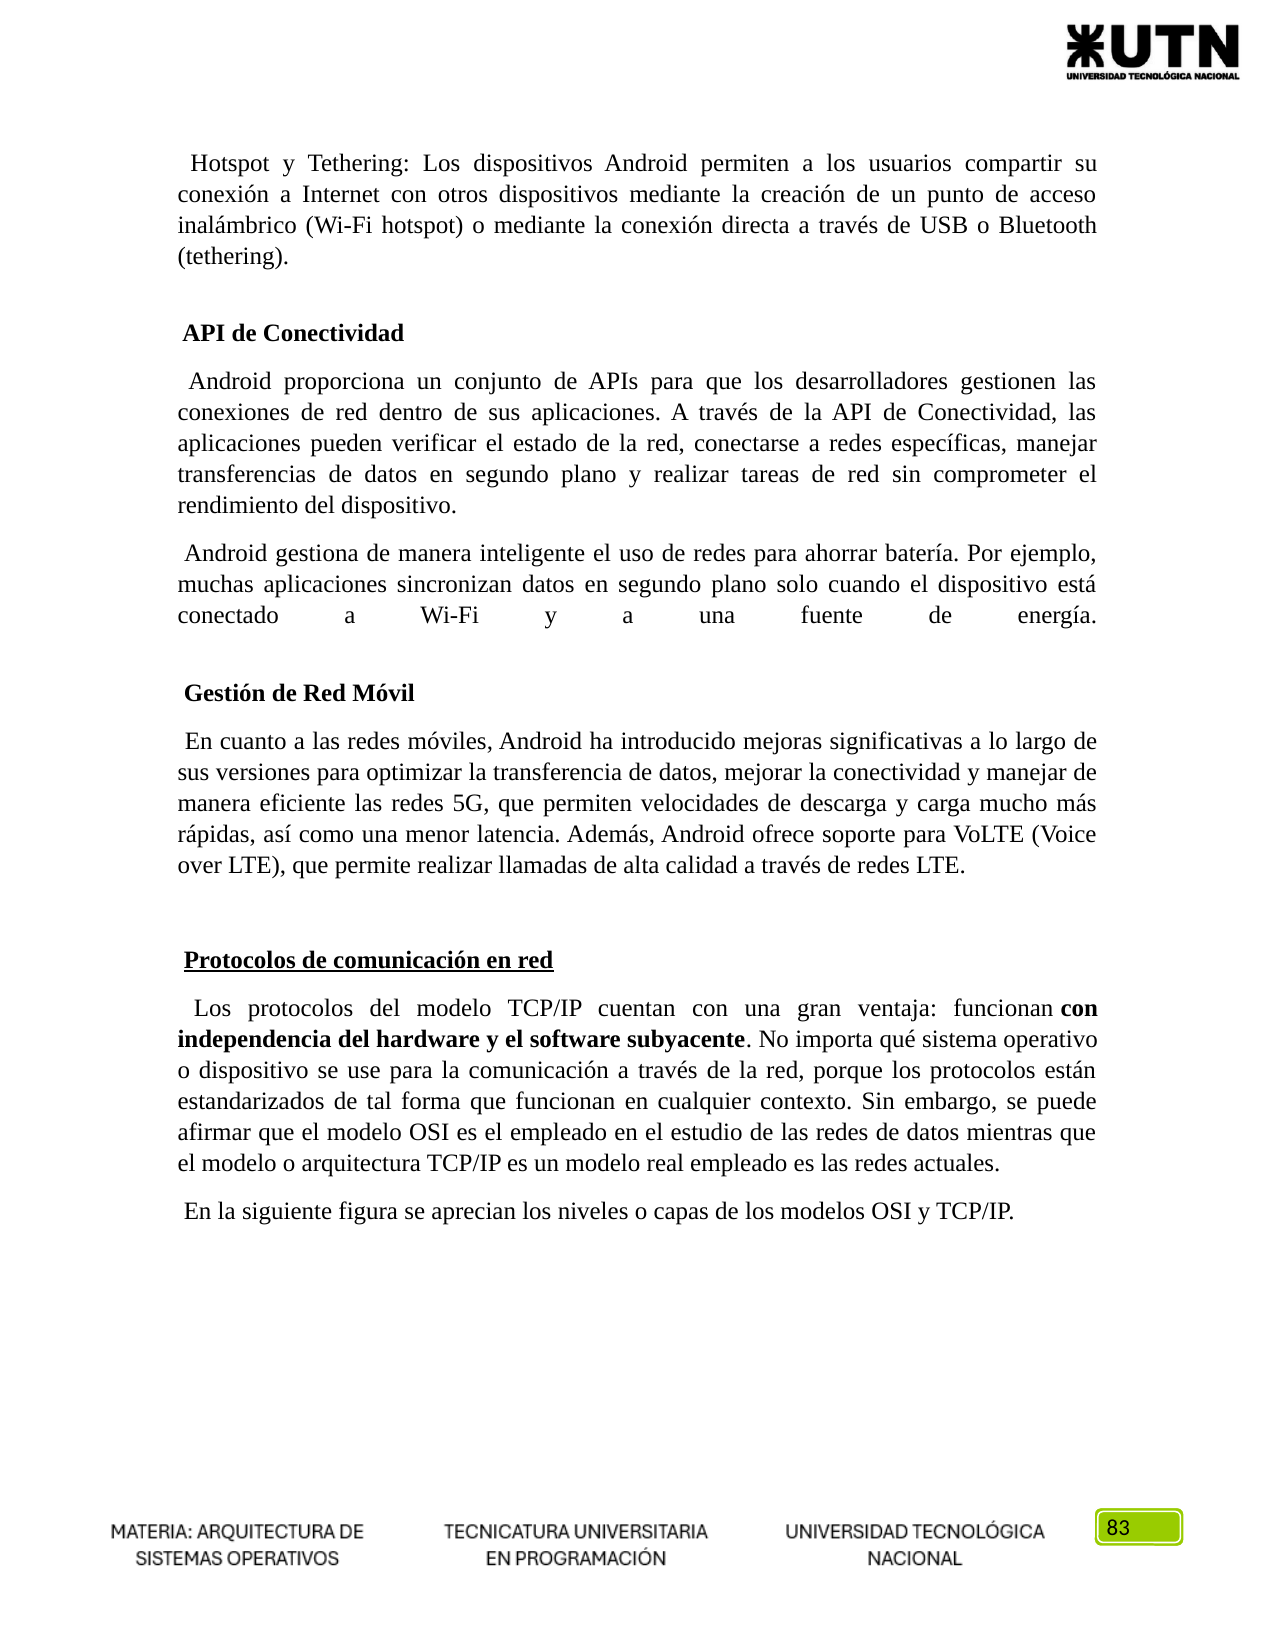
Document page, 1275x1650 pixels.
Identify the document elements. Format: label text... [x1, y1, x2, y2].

text En la siguiente figura se aprecian los niveles o capas de los modelos OSI y TCP/IP. [177, 1196, 1098, 1225]
text Protocolos de comunicación en red [177, 945, 1098, 974]
picture [75, 1500, 1085, 1601]
text Android proporciona un conjunto de APIs para que los desarrolladores gestionen las conexiones de red dentro de sus aplicaciones. A través de la API de Conectividad, las aplicaciones pueden verificar el estado de la red, conectarse a redes específicas, manejar transferencias de datos en segundo plano y realizar tareas de red sin comprometer el rendimiento del dispositivo. [177, 366, 1098, 519]
text Los protocolos del modelo TCP/IP cuentan con una gran ventaja: funcionan con independencia del hardware y el software subyacente. No importa qué sistema operativo o dispositivo se use para la comunicación a través de la red, porque los protocolos están estandarizados de tal forma que funcionan en cualquier contexto. Sin embargo, se puede afirmar que el modelo OSI es el empleado en el estudio de las redes de datos mientras que el modelo o arquitectura TCP/IP es un modelo real empleado es las redes actuales. [177, 993, 1098, 1177]
text Hotspot y Tethering: Los dispositivos Android permiten a los usuarios compartir su conexión a Internet con otros dispositivos mediante la creación de un punto de acceso inalámbrico (Wi-Fi hotspot) o mediante la conexión directa a través de USB o Bluetooth (tethering). [177, 148, 1098, 300]
text En cuanto a las redes móviles, Android ha introducido mejoras significativas a lo largo de sus versiones para optimizar la transferencia de datos, mejorar la conectividad y manejar de manera eficiente las redes 5G, que permiten velocidades de descarga y carga mucho más rápidas, así como una menor latencia. Además, Android ofrece soporte para VoLTE (Voice over LTE), que permite realizar llamadas de alta calidad a través de redes LTE. [177, 726, 1098, 879]
text Android gestiona de manera inteligente el uso de redes para ahorrar batería. Por ejemplo, muchas aplicaciones sincronizan datos en segundo plano solo cuando el dispositivo está conectado a Wi-Fi y a una fuente de energía. [177, 538, 1098, 659]
picture [1059, 18, 1244, 82]
text Gestión de Red Móvil [177, 678, 1098, 707]
text API de Conectividad [177, 318, 1098, 347]
